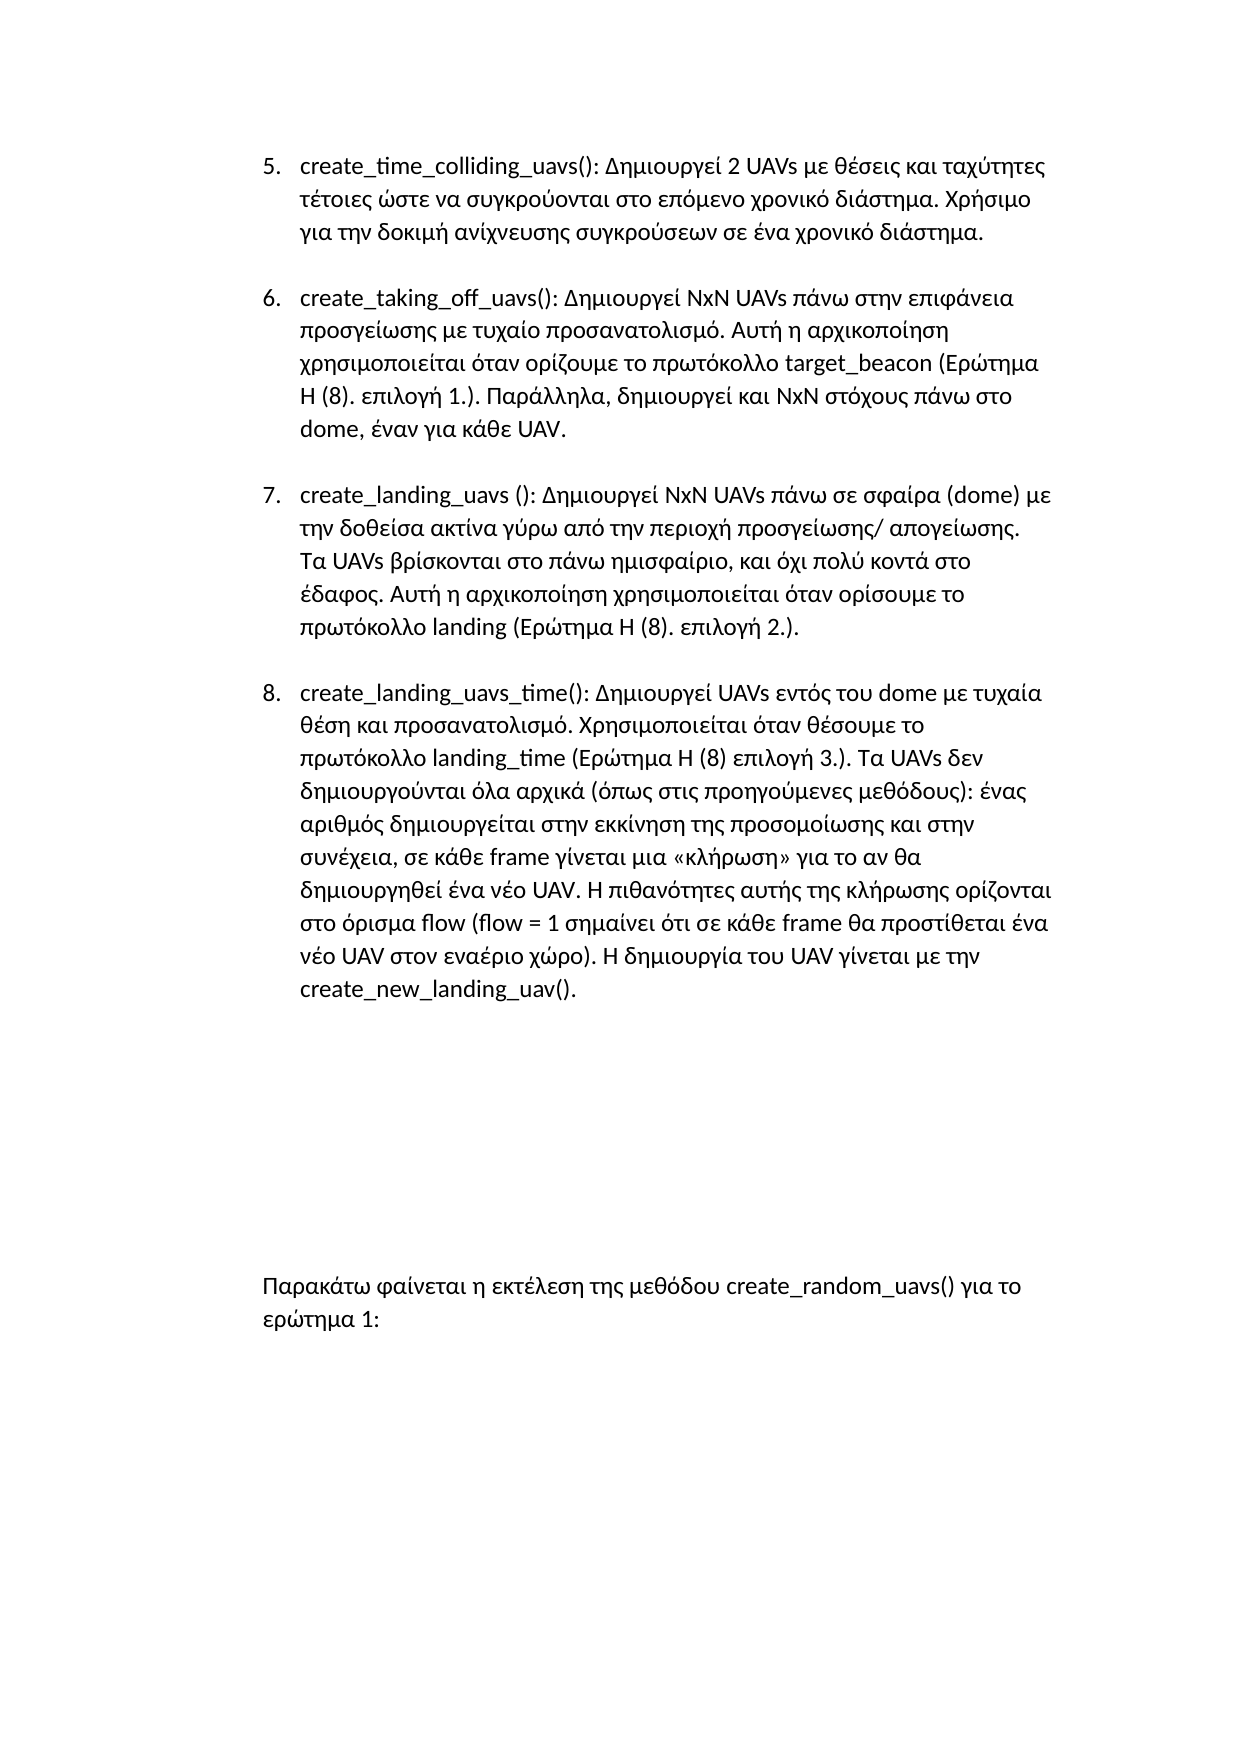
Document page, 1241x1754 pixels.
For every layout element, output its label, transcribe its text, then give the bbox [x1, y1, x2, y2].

list create_landing_uavs (): Δημιουργεί NxN UAVs πάνω σε σφαίρα (dome) με την δοθείσα ακτίνα γύρω από την περιοχή προσγείωσης/ απογείωσης. Τα UAVs βρίσκονται στο πάνω ημισφαίριο, και όχι πολύ κοντά στο έδαφος. Αυτή η αρχικοποίηση χρησιμοποιείται όταν ορίσουμε το πρωτόκολλο landing (Ερώτημα Η (8). επιλογή 2.). [262, 479, 1053, 641]
list create_landing_uavs_time(): Δημιουργεί UAVs εντός του dome με τυχαία θέση και προσανατολισμό. Χρησιμοποιείται όταν θέσουμε το πρωτόκολλο landing_time (Ερώτημα Η (8) επιλογή 3.). Τα UAVs δεν δημιουργούνται όλα αρχικά (όπως στις προηγούμενες μεθόδους): ένας αριθμός δημιουργείται στην εκκίνηση της προσομοίωσης και στην συνέχεια, σε κάθε frame γίνεται μια «κλήρωση» για το αν θα δημιουργηθεί ένα νέο UAV. Η πιθανότητες αυτής της κλήρωσης ορίζονται στο όρισμα flow (flow = 1 σημαίνει ότι σε κάθε frame θα προστίθεται ένα νέο UAV στον εναέριο χώρο). Η δημιουργία του UAV γίνεται με την create_new_landing_uav(). [262, 677, 1053, 1003]
text Παρακάτω φαίνεται η εκτέλεση της μεθόδου create_random_uavs() για το ερώτημα 1: [262, 1270, 1053, 1334]
list create_time_colliding_uavs(): Δημιουργεί 2 UAVs με θέσεις και ταχύτητες τέτοιες ώστε να συγκρούονται στο επόμενο χρονικό διάστημα. Χρήσιμο για την δοκιμή ανίχνευσης συγκρούσεων σε ένα χρονικό διάστημα. [262, 150, 1053, 246]
list create_taking_off_uavs(): Δημιουργεί NxN UAVs πάνω στην επιφάνεια προσγείωσης με τυχαίο προσανατολισμό. Αυτή η αρχικοποίηση χρησιμοποιείται όταν ορίζουμε το πρωτόκολλο target_beacon (Ερώτημα Η (8). επιλογή 1.). Παράλληλα, δημιουργεί και NxN στόχους πάνω στο dome, έναν για κάθε UAV. [262, 282, 1053, 444]
